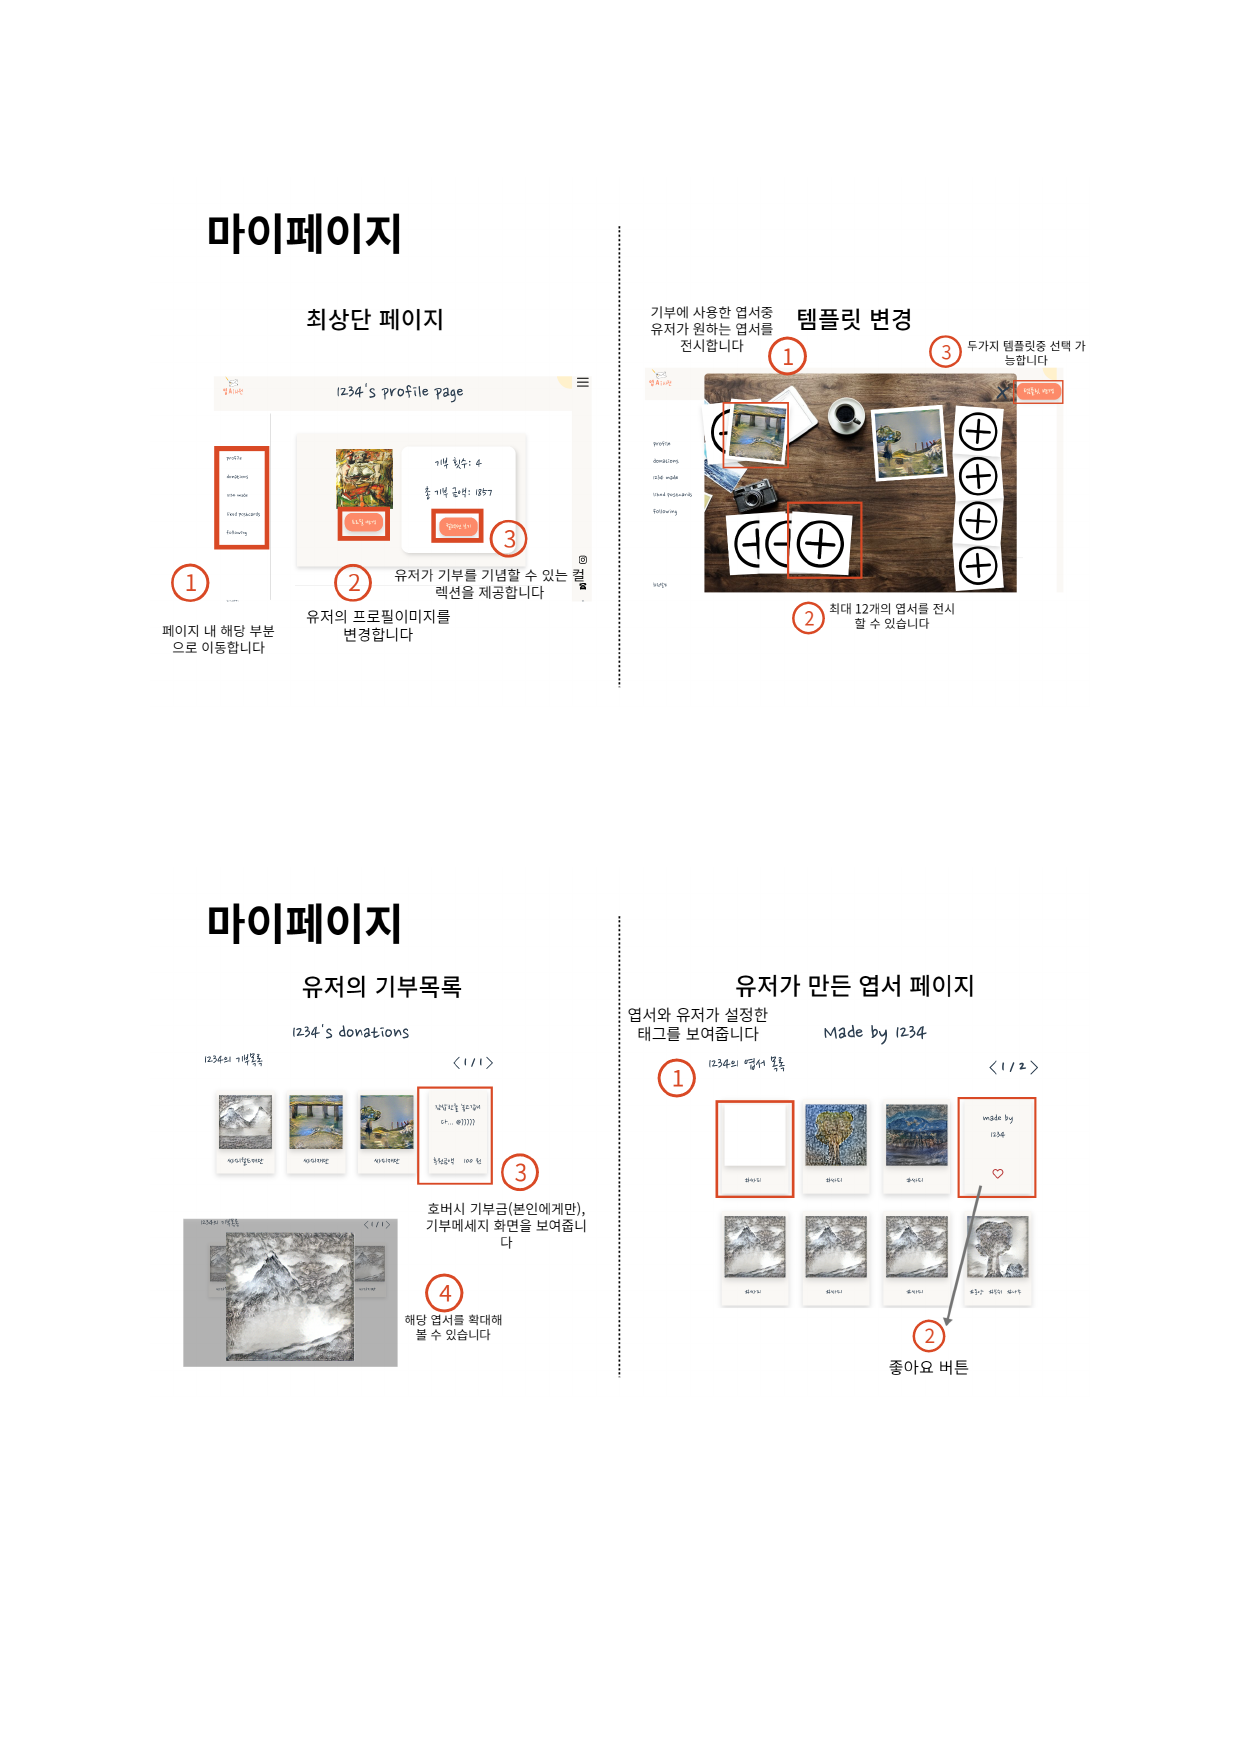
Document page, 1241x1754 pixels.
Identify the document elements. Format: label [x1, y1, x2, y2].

picture [150, 177, 1090, 707]
picture [150, 867, 1090, 1397]
